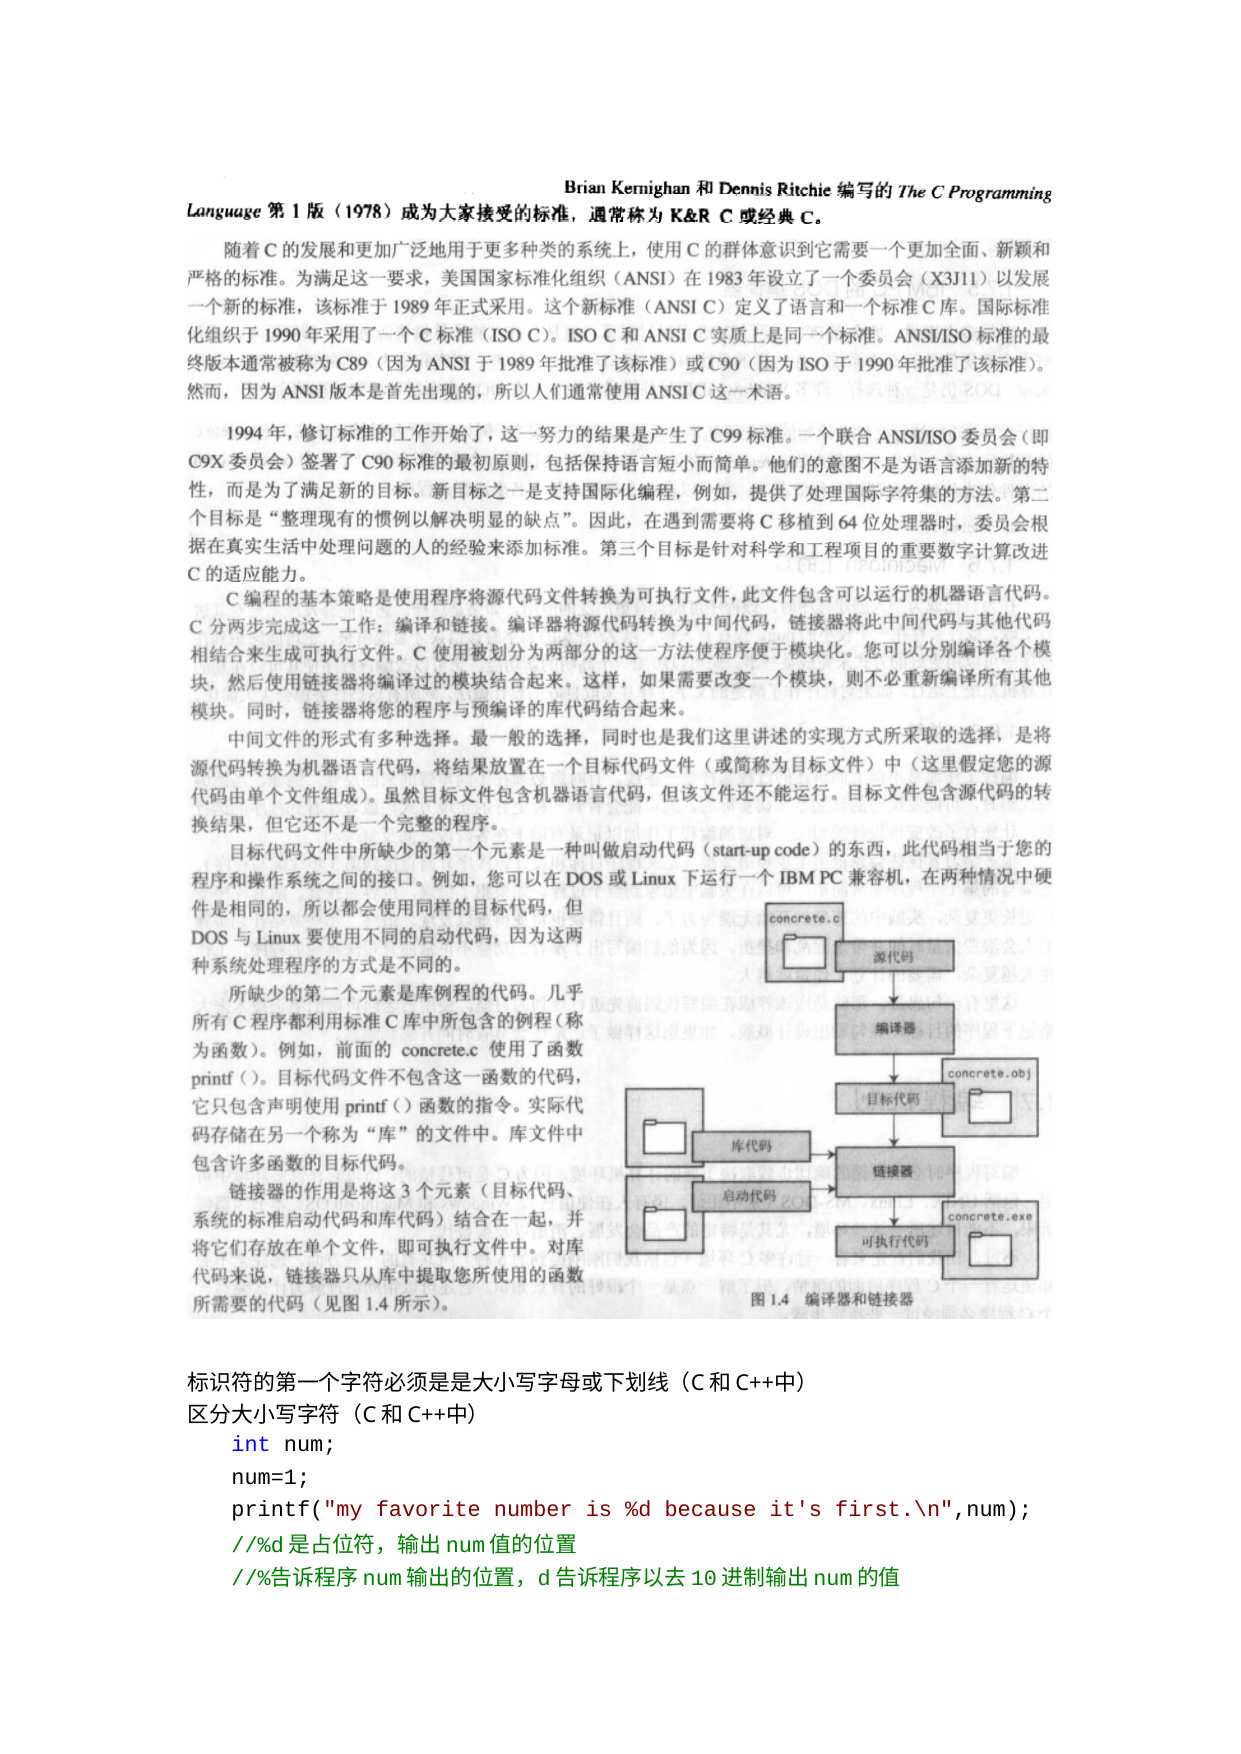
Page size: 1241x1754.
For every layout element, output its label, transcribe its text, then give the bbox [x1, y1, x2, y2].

picture [187, 238, 1053, 404]
text num=1; [187, 1462, 1053, 1494]
text int num; [187, 1429, 1053, 1462]
text //%d是占位符，输出num值的位置 [187, 1527, 1053, 1559]
text printf("my favorite number is %d because it's first.\n",num); [187, 1494, 1053, 1527]
picture [187, 422, 1053, 582]
picture [187, 165, 1052, 224]
text 区分大小写字符（C和C++中） [187, 1397, 1053, 1429]
text 标识符的第一个字符必须是是大小写字母或下划线（C和C++中） [187, 1364, 1053, 1397]
picture [187, 584, 1053, 1319]
text //%告诉程序num输出的位置，d告诉程序以去10进制输出num的值 [187, 1559, 1053, 1592]
